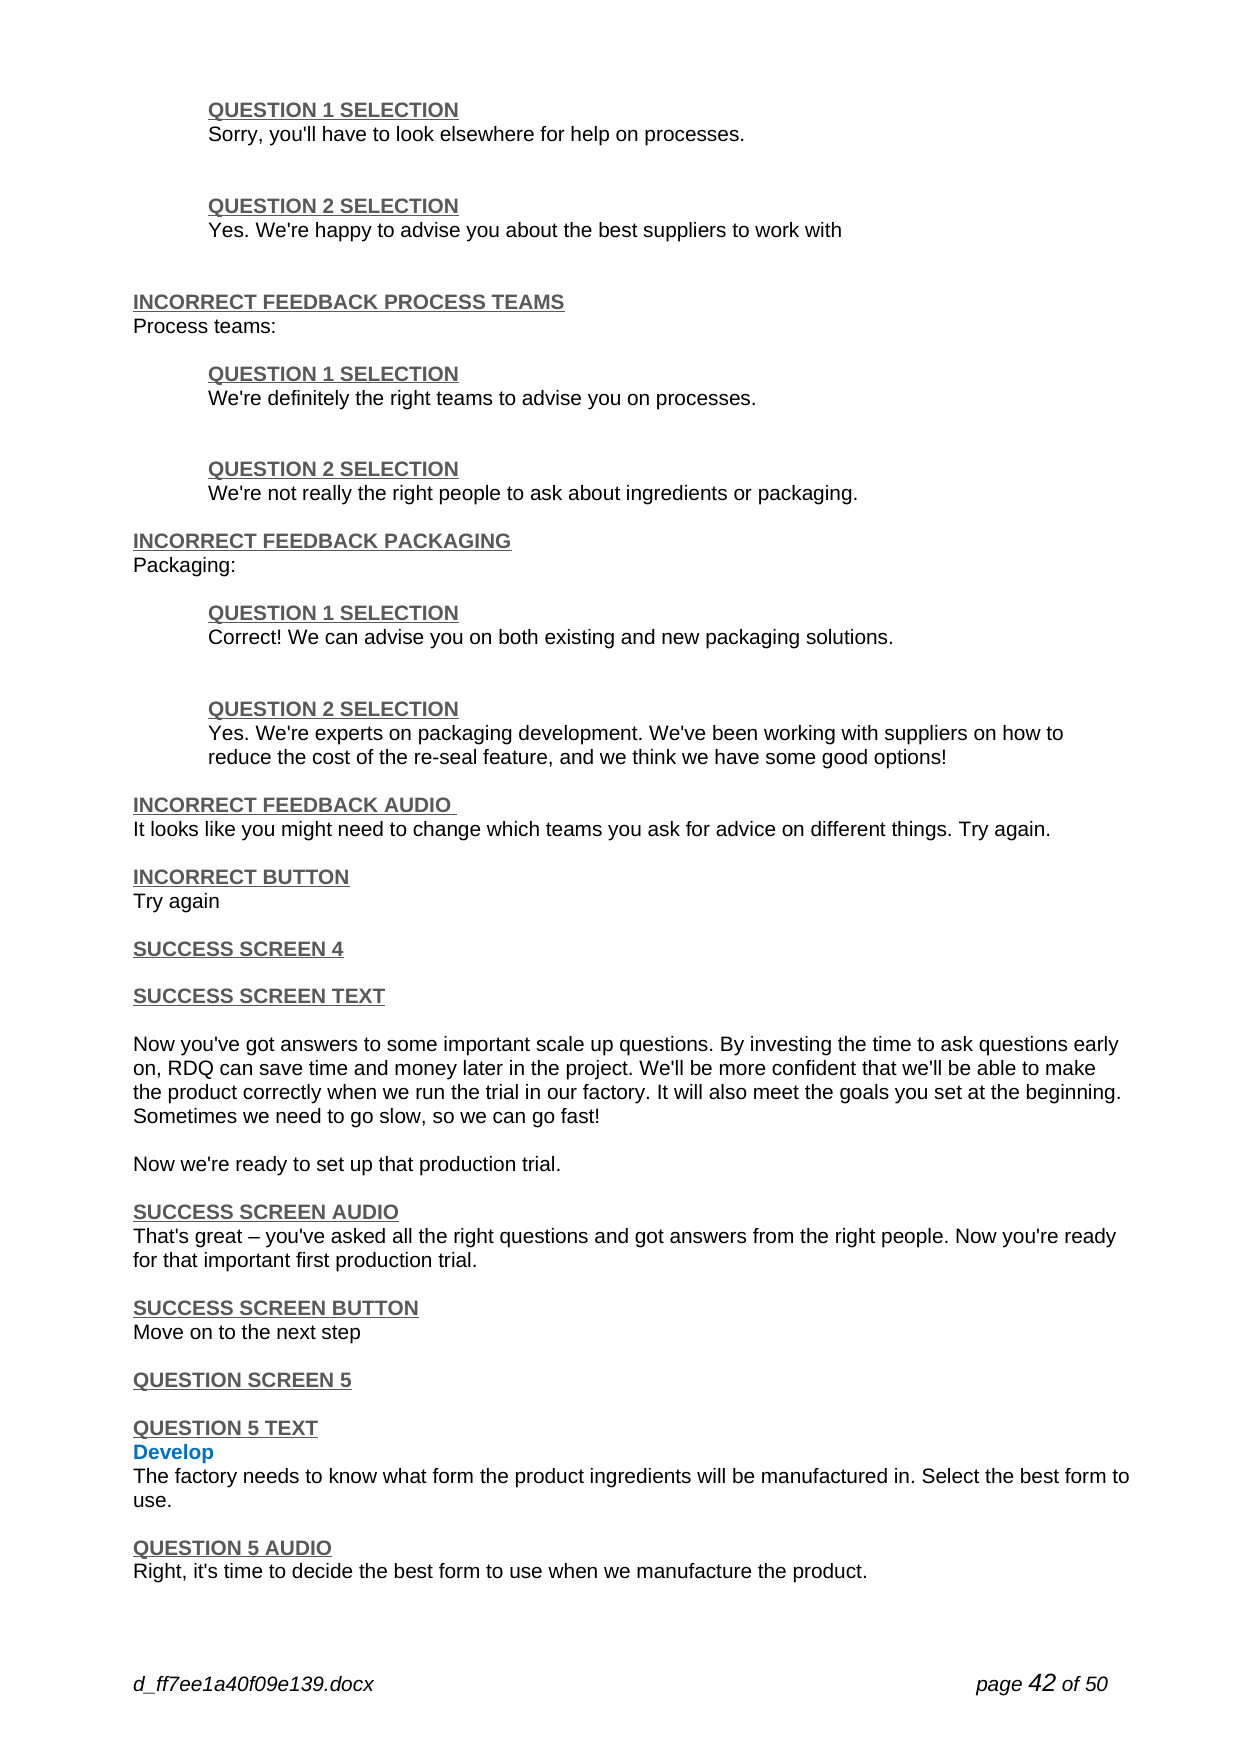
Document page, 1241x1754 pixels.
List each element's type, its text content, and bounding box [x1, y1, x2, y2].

text Try again [133, 888, 1132, 912]
text QUESTION 5 AUDIO [133, 1535, 1132, 1559]
text INCORRECT FEEDBACK PACKAGING [133, 529, 1132, 553]
text SUCCESS SCREEN 4 [133, 936, 1132, 960]
text Now we're ready to set up that production trial. [133, 1152, 1132, 1176]
text INCORRECT FEEDBACK PROCESS TEAMS [133, 289, 1132, 313]
text QUESTION 5 TEXT [133, 1416, 1132, 1439]
text QUESTION 2 SELECTION [133, 697, 1132, 721]
text Yes. We're experts on packaging development. We've been working with suppliers on how to reduce the cost of the re-seal feature, and we think we have some good options! [208, 721, 1132, 769]
text Develop [133, 1439, 1132, 1463]
text QUESTION 2 SELECTION [133, 194, 1132, 218]
text Now you've got answers to some important scale up questions. By investing the time to ask questions early on, RDQ can save time and money later in the project. We'll be more confident that we'll be able to make the product correctly when we run the trial in our factory. It will also meet the goals you set at the beginning. Sometimes we need to go slow, so we can go fast! [133, 1032, 1132, 1128]
text We're definitely the right teams to advise you on processes. [208, 385, 1132, 409]
text We're not really the right people to ask about ingredients or packaging. [208, 481, 1132, 505]
text SUCCESS SCREEN AUDIO [133, 1200, 1132, 1224]
text Right, it's time to decide the best form to use when we manufacture the product. [133, 1559, 1132, 1583]
text SUCCESS SCREEN BUTTON [133, 1296, 1132, 1320]
text QUESTION 1 SELECTION [133, 361, 1132, 385]
text QUESTION 1 SELECTION [133, 98, 1132, 122]
text INCORRECT FEEDBACK AUDIO [133, 793, 1132, 817]
text SUCCESS SCREEN TEXT [133, 984, 1132, 1008]
text It looks like you might need to change which teams you ask for advice on different things. Try again. [133, 817, 1132, 841]
text Yes. We're happy to advise you about the best suppliers to work with [208, 218, 1132, 242]
text QUESTION 2 SELECTION [133, 457, 1132, 481]
text Correct! We can advise you on both existing and new packaging solutions. [208, 625, 1132, 649]
text QUESTION SCREEN 5 [133, 1368, 1132, 1392]
text The factory needs to know what form the product ingredients will be manufactured in. Select the best form to use. [133, 1463, 1132, 1511]
text Process teams: [133, 313, 1132, 337]
text INCORRECT BUTTON [133, 864, 1132, 888]
text Packaging: [133, 553, 1132, 577]
text Move on to the next step [133, 1320, 1132, 1344]
text Sorry, you'll have to look elsewhere for help on processes. [208, 122, 1132, 146]
text That's great – you've asked all the right questions and got answers from the right people. Now you're ready for that important first production trial. [133, 1224, 1132, 1272]
text QUESTION 1 SELECTION [133, 601, 1132, 625]
